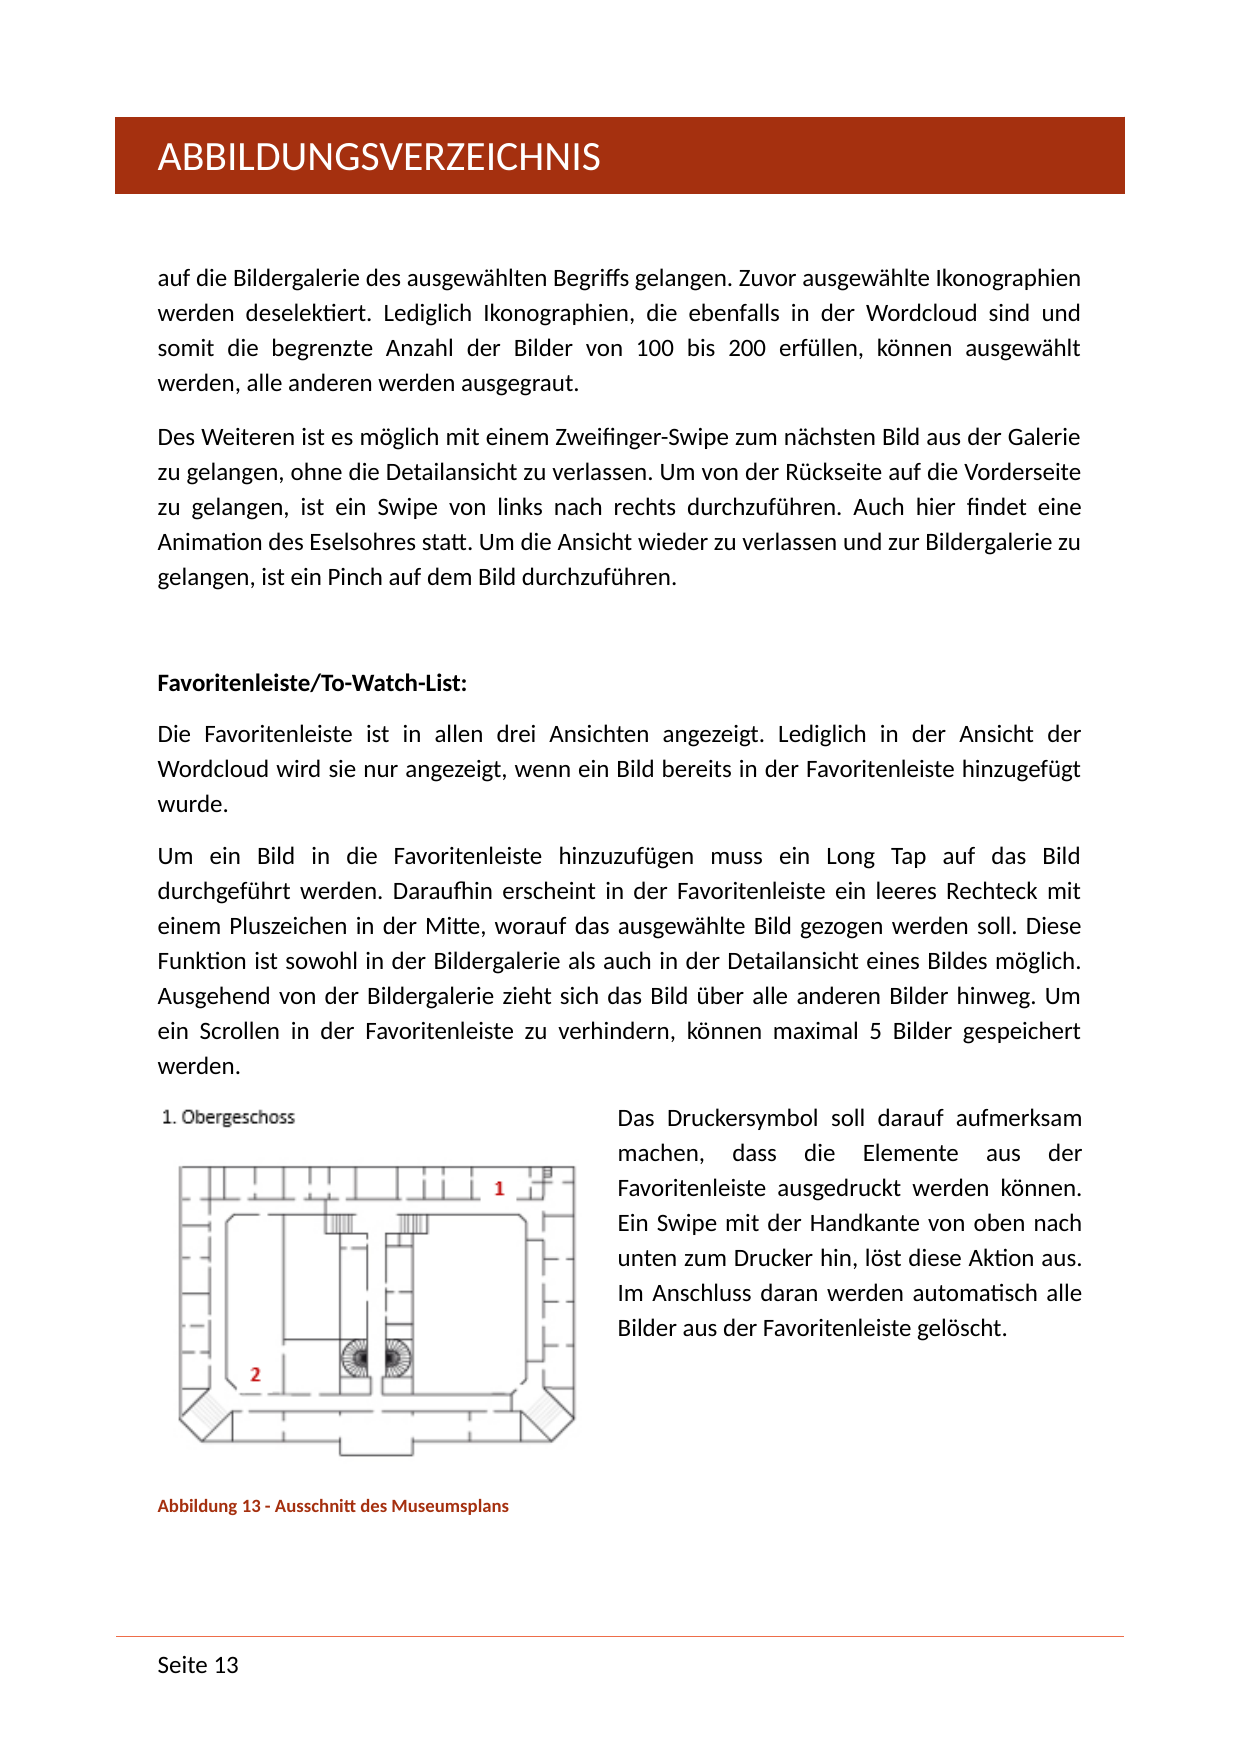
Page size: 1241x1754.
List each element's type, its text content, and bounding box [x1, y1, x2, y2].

text Des Weiteren ist es möglich mit einem Zweifinger-Swipe zum nächsten Bild aus der Galerie zu gelangen, ohne die Detailansicht zu verlassen. Um von der Rückseite auf die Vorderseite zu gelangen, ist ein Swipe von links nach rechts durchzuführen. Auch hier findet eine Animation des Eselsohres statt. Um die Ansicht wieder zu verlassen und zur Bildergalerie zu gelangen, ist ein Pinch auf dem Bild durchzuführen. [157, 421, 1083, 592]
text Favoritenleiste/To-Watch-List: [157, 667, 1083, 697]
text Um ein Bild in die Favoritenleiste hinzuzufügen muss ein Long Tap auf das Bild durchgeführt werden. Daraufhin erscheint in der Favoritenleiste ein leeres Rechteck mit einem Pluszeichen in der Mitte, worauf das ausgewählte Bild gezogen werden soll. Diese Funktion ist sowohl in der Bildergalerie als auch in der Detailansicht eines Bildes möglich. Ausgehend von der Bildergalerie zieht sich das Bild über alle anderen Bilder hinweg. Um ein Scrollen in der Favoritenleiste zu verhindern, können maximal 5 Bilder gespeichert werden. [157, 840, 1083, 1081]
text Die Favoritenleiste ist in allen drei Ansichten angezeigt. Lediglich in der Ansicht der Wordcloud wird sie nur angezeigt, wenn ein Bild bereits in der Favoritenleiste hinzugefügt wurde. [157, 718, 1083, 819]
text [157, 262, 1083, 398]
text Das Druckersymbol soll darauf aufmerksam machen, dass die Elemente aus der Favoritenleiste ausgedruckt werden können. Ein Swipe mit der Handkante von oben nach unten zum Drucker hin, löst diese Aktion aus. Im Anschluss daran werden automatisch alle Bilder aus der Favoritenleiste gelöscht. [599, 1102, 1083, 1342]
